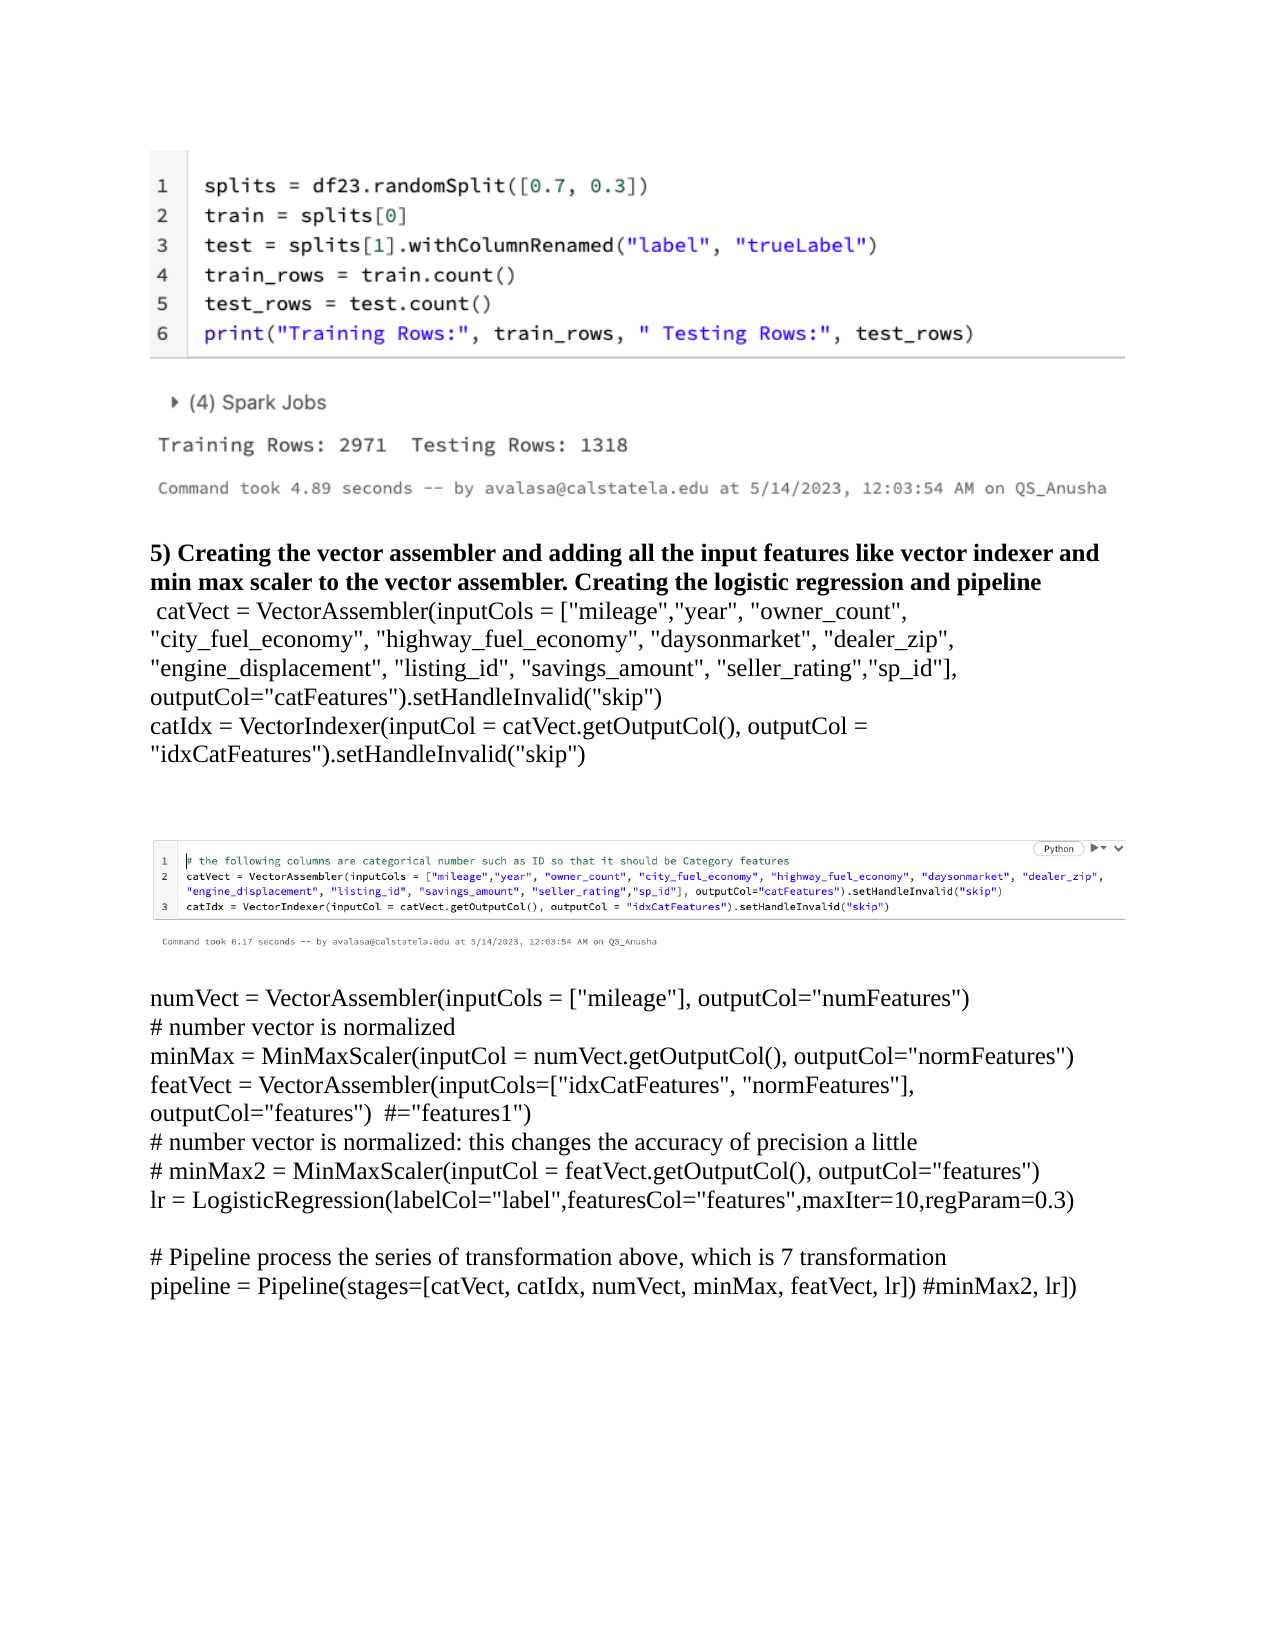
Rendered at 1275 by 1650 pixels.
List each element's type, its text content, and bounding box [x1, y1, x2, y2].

picture [150, 835, 1125, 950]
picture [150, 150, 1125, 505]
text lr = LogisticRegression(labelCol="label",featuresCol="features",maxIter=10,regParam=0.3) [150, 1185, 1125, 1213]
text # number vector is normalized: this changes the accuracy of precision a little [150, 1127, 1125, 1156]
text minMax = MinMaxScaler(inputCol = numVect.getOutputCol(), outputCol="normFeatures") [150, 1041, 1125, 1070]
text featVect = VectorAssembler(inputCols=["idxCatFeatures", "normFeatures"], outputCol="features") #="features1") [150, 1070, 1125, 1127]
text numVect = VectorAssembler(inputCols = ["mileage"], outputCol="numFeatures") [150, 983, 1125, 1012]
text catVect = VectorAssembler(inputCols = ["mileage","year", "owner_count", "city_fuel_economy", "highway_fuel_economy", "daysonmarket", "dealer_zip", "engine_displacement", "listing_id", "savings_amount", "seller_rating","sp_id"], outputCol="catFeatures").setHandleInvalid("skip") [150, 596, 1125, 711]
text catIdx = VectorIndexer(inputCol = catVect.getOutputCol(), outputCol = "idxCatFeatures").setHandleInvalid("skip") [150, 711, 1125, 768]
text # number vector is normalized [150, 1012, 1125, 1041]
text pipeline = Pipeline(stages=[catVect, catIdx, numVect, minMax, featVect, lr]) #minMax2, lr]) [150, 1271, 1125, 1300]
text # minMax2 = MinMaxScaler(inputCol = featVect.getOutputCol(), outputCol="features") [150, 1156, 1125, 1185]
text # Pipeline process the series of transformation above, which is 7 transformation [150, 1242, 1125, 1271]
text 5) Creating the vector assembler and adding all the input features like vector indexer and min max scaler to the vector assembler. Creating the logistic regression and pipeline [150, 538, 1125, 596]
